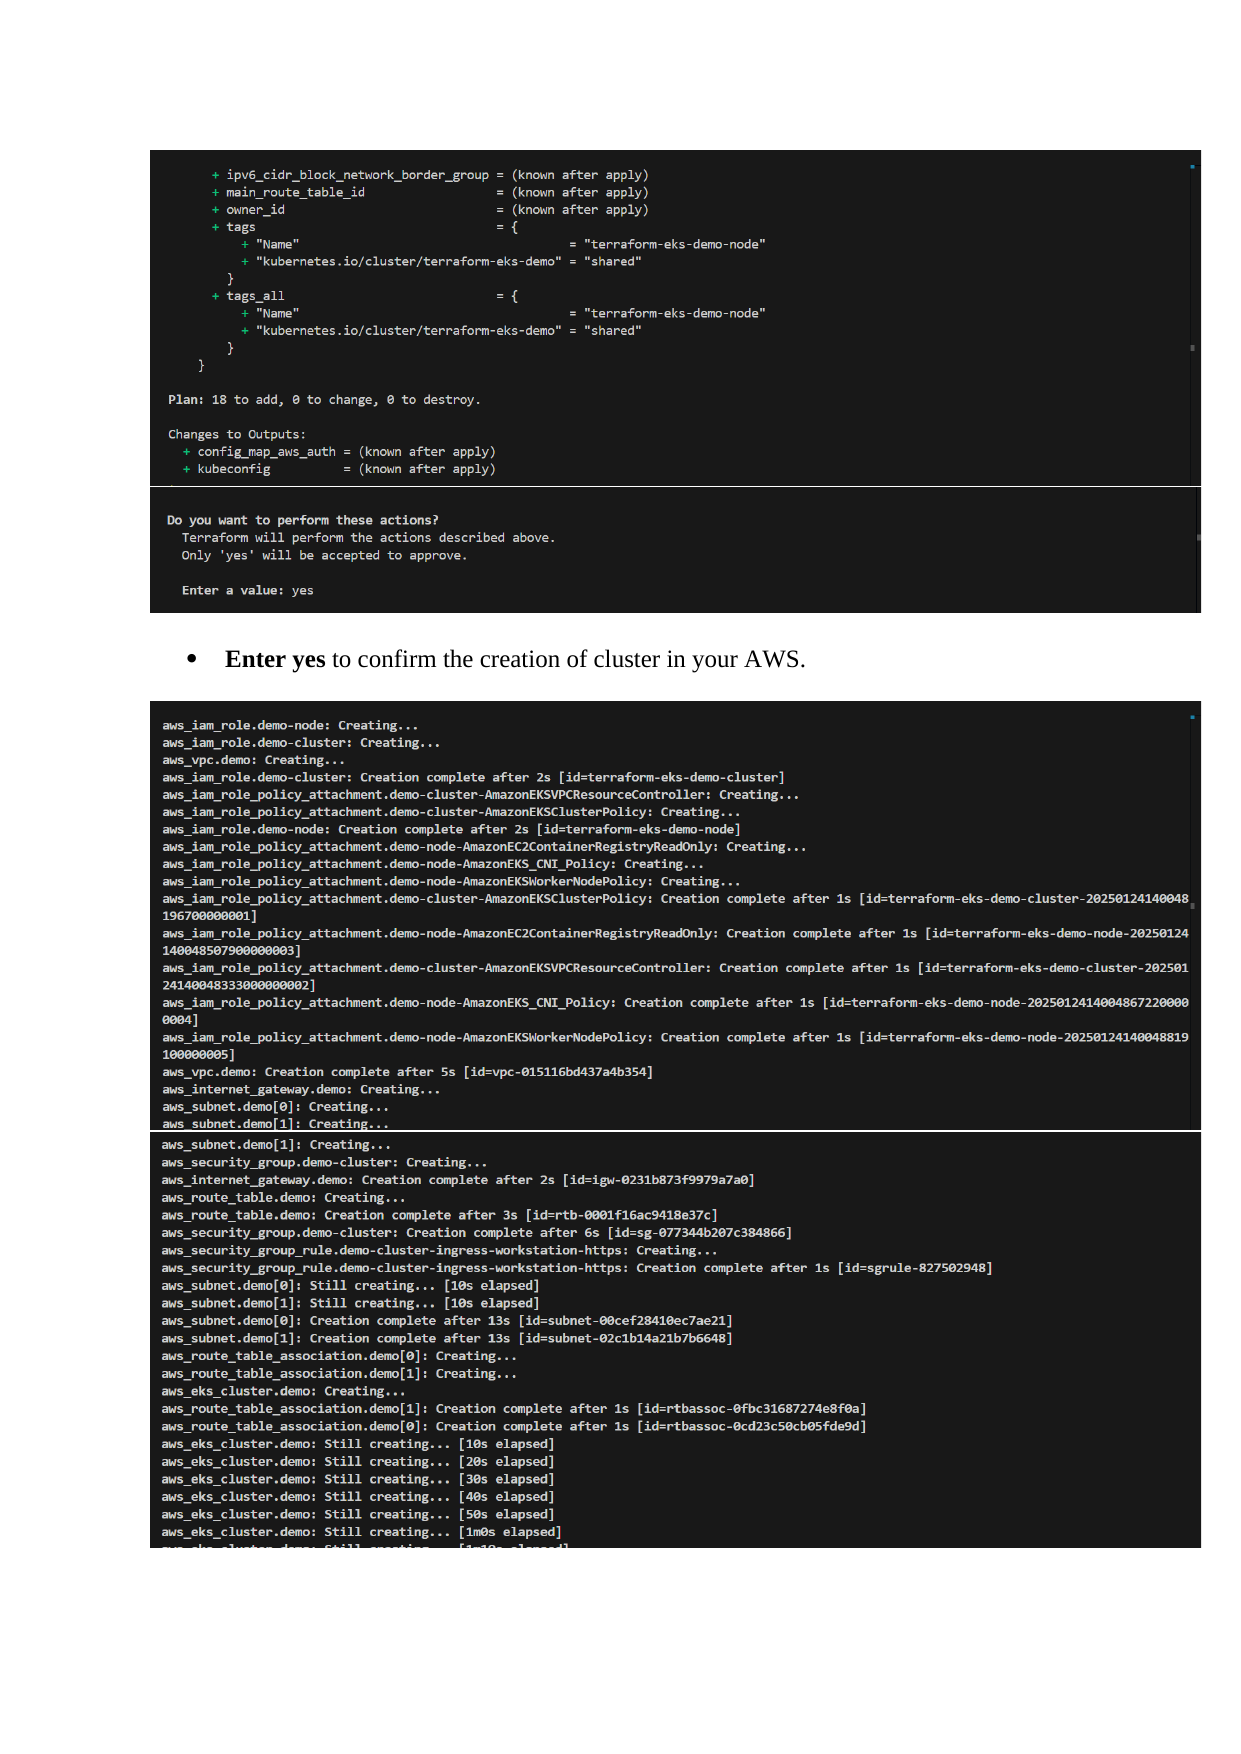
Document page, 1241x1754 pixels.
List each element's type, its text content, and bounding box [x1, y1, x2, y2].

picture [150, 1132, 1202, 1548]
picture [150, 701, 1202, 1130]
list Enter yes to confirm the creation of cluster in your AWS. [187, 644, 1090, 673]
picture [150, 150, 1202, 486]
picture [150, 487, 1202, 613]
